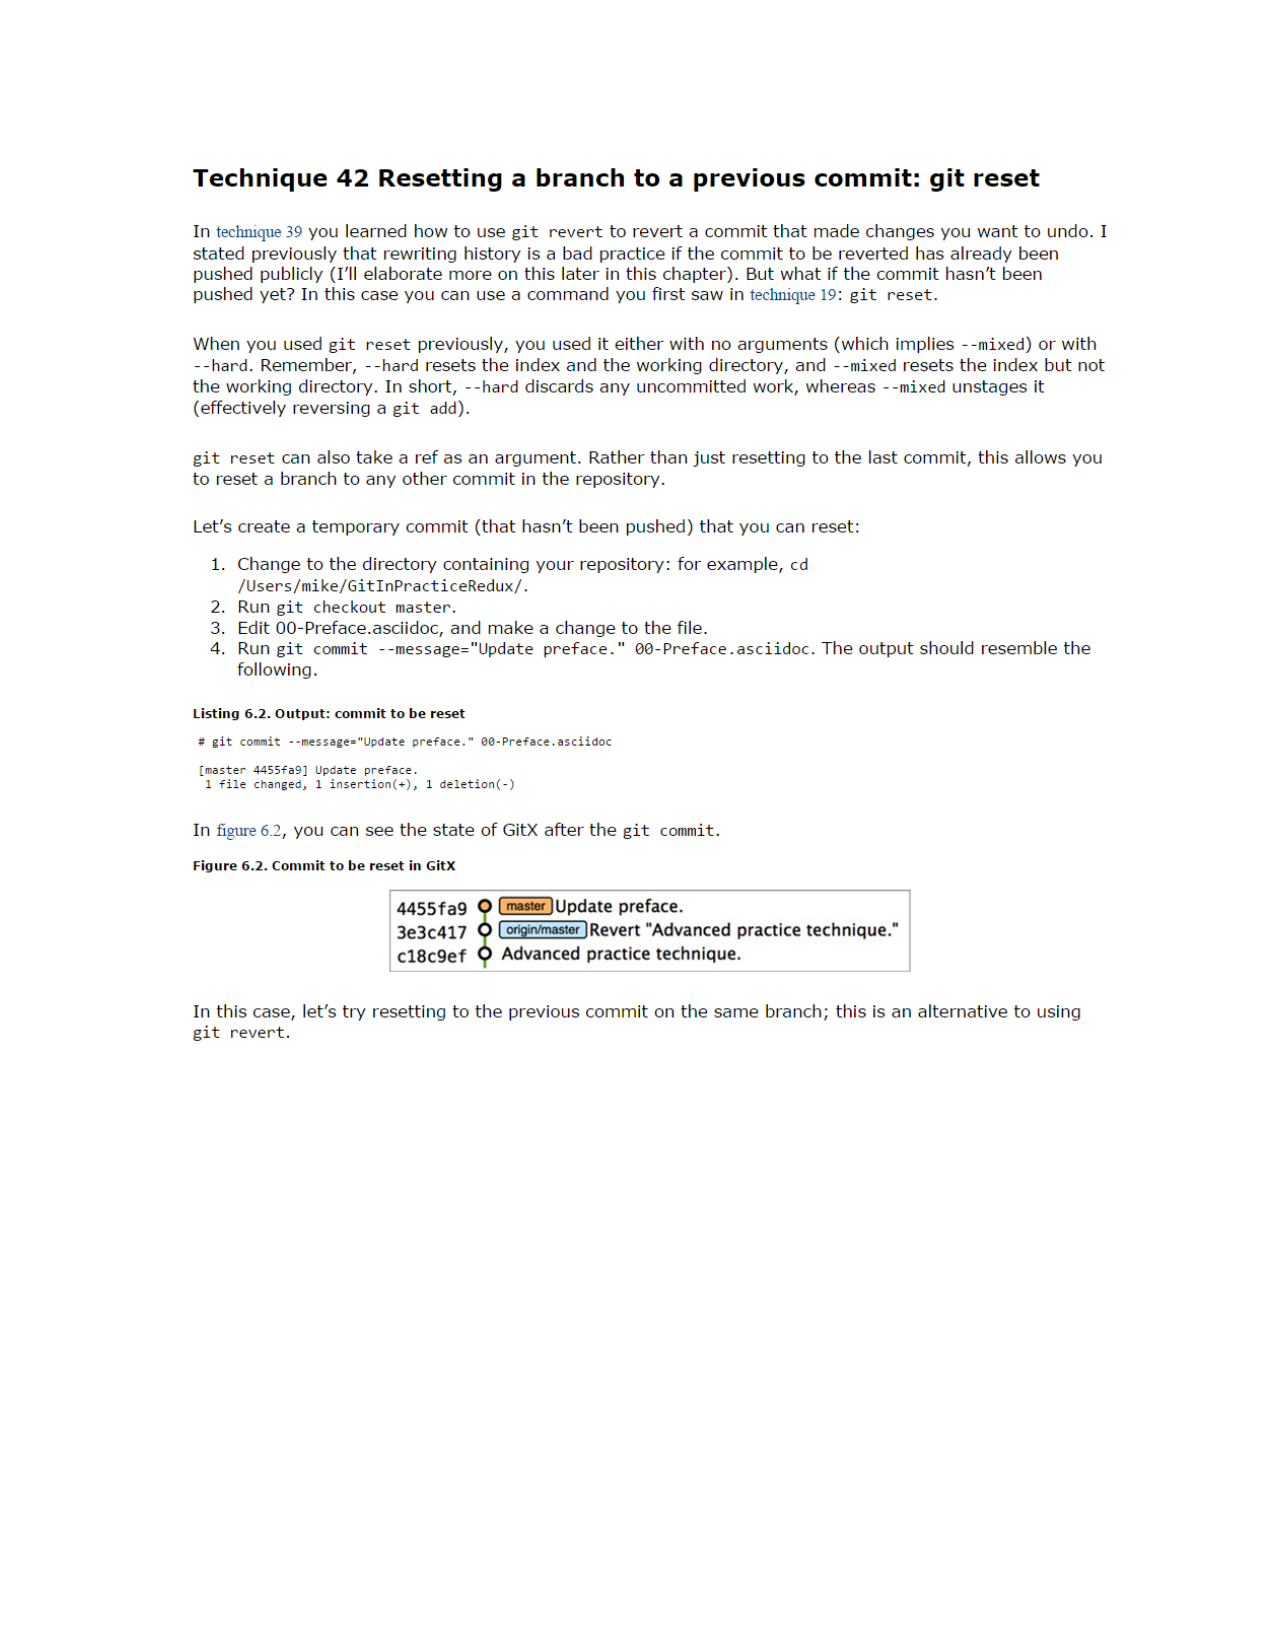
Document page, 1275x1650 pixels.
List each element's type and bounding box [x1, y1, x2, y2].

picture [150, 150, 1125, 1053]
